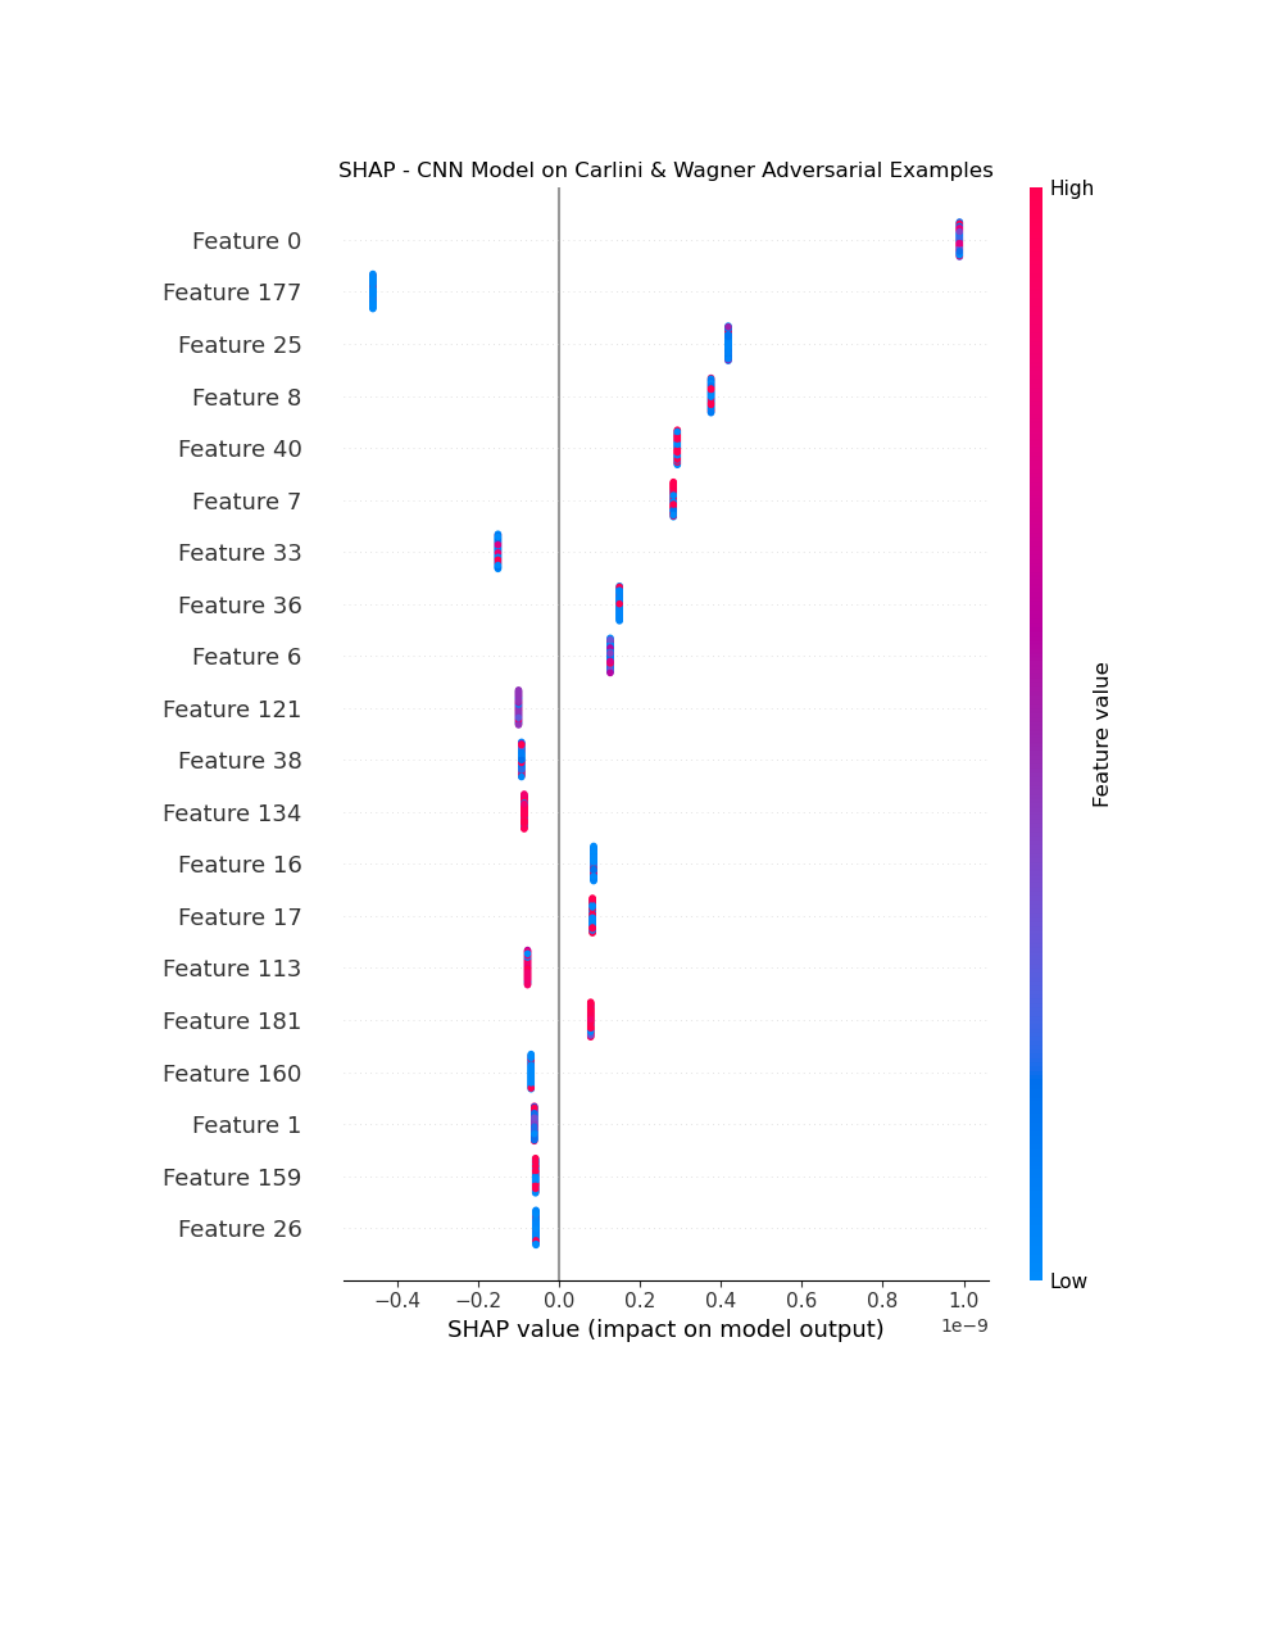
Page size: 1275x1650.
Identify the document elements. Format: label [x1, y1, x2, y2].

picture [150, 150, 1125, 1355]
